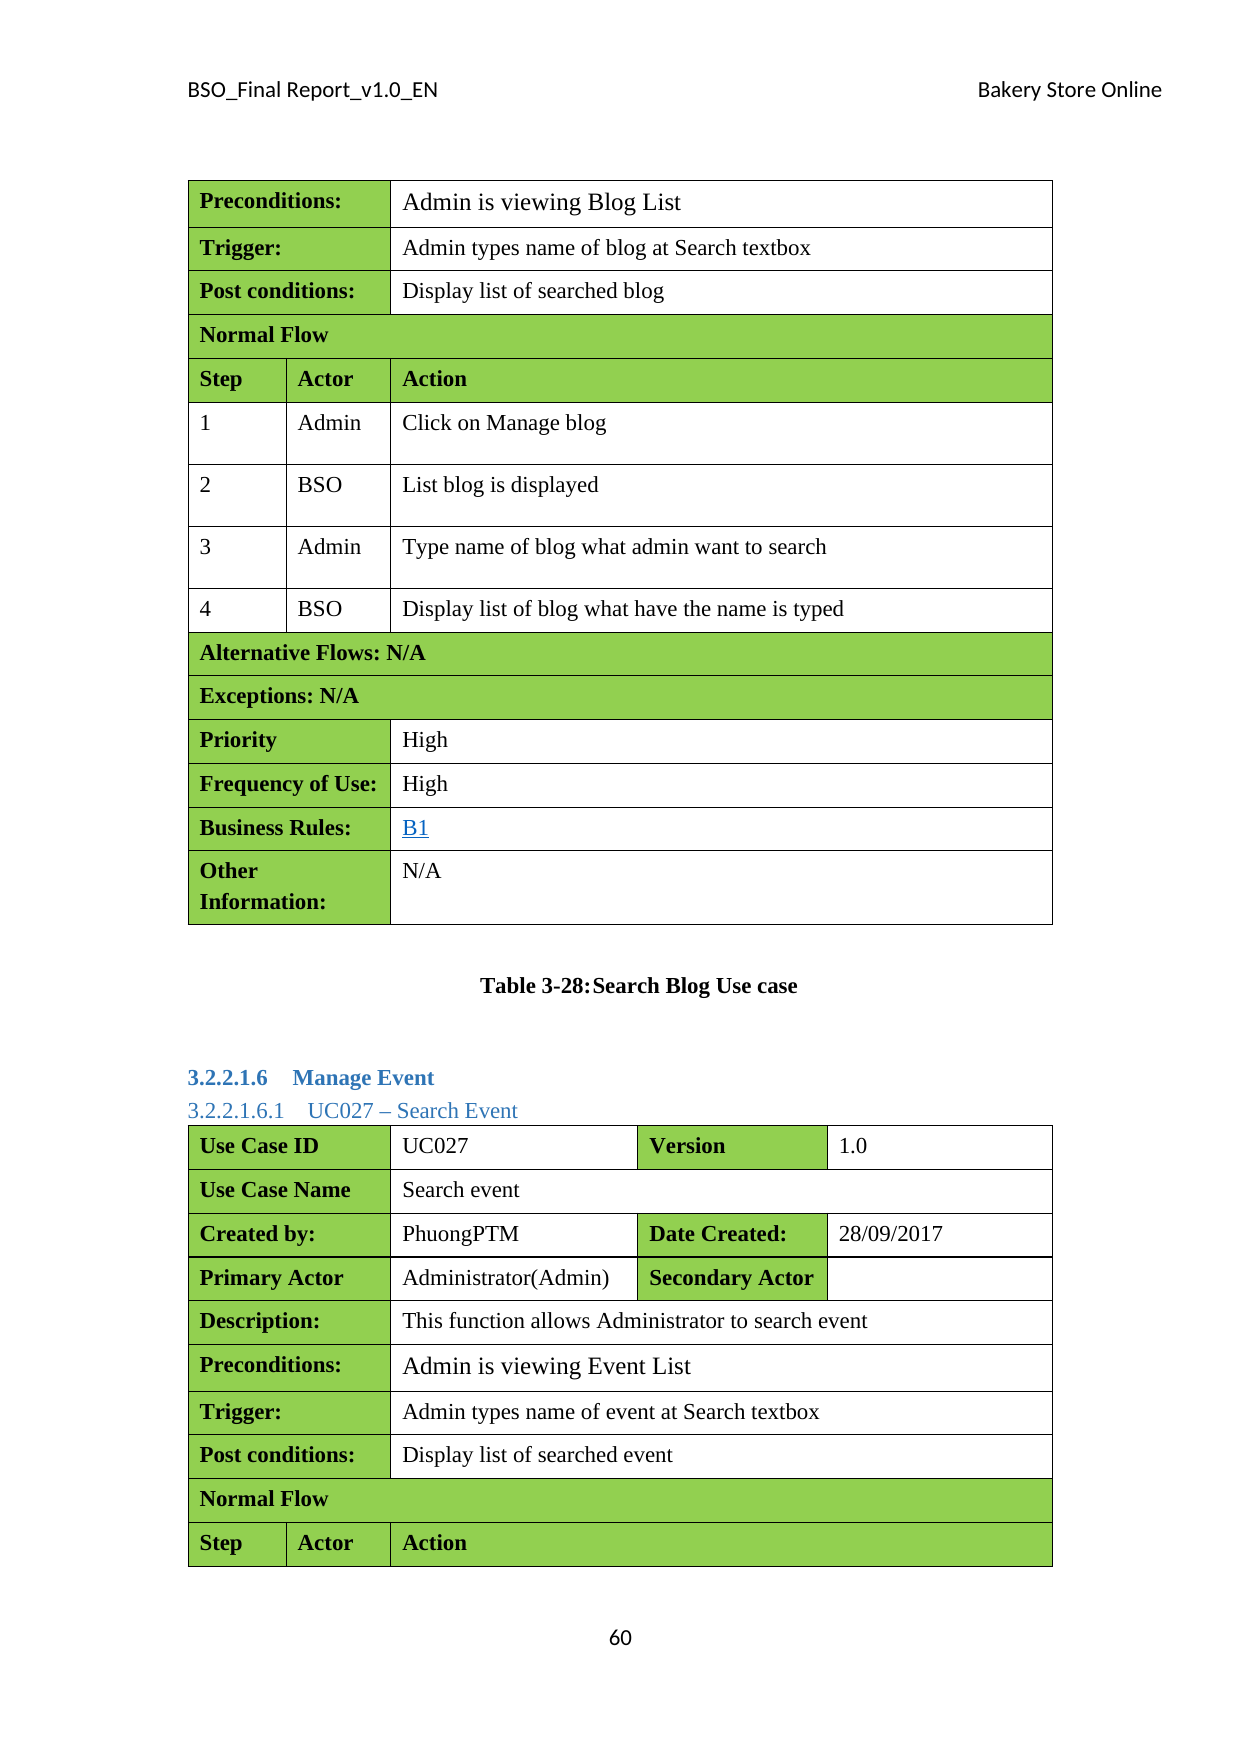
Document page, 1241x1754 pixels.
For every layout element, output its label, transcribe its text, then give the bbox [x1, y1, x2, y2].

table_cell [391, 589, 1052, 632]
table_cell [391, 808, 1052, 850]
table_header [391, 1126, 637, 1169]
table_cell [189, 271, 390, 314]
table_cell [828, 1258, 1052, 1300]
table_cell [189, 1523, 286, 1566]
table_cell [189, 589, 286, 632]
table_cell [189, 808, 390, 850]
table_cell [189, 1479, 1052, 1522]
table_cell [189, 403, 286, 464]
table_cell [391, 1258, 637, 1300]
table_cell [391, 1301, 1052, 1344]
subtitle Manage Event [187, 1064, 1053, 1091]
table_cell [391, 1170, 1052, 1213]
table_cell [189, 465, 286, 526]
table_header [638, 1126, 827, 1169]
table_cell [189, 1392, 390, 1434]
subtitle UC027 – Search Event [187, 1097, 1053, 1123]
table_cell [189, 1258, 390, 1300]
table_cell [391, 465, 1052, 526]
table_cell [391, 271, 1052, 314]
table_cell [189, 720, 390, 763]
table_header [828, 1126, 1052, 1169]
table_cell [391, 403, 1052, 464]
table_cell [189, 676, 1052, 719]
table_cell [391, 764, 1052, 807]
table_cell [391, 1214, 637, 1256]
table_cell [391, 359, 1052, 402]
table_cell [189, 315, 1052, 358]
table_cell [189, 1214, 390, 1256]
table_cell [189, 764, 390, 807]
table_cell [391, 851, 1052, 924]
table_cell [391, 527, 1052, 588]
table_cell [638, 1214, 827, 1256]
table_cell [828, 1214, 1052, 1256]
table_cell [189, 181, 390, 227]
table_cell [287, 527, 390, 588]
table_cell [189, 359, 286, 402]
text Search Blog Use case [225, 972, 1053, 998]
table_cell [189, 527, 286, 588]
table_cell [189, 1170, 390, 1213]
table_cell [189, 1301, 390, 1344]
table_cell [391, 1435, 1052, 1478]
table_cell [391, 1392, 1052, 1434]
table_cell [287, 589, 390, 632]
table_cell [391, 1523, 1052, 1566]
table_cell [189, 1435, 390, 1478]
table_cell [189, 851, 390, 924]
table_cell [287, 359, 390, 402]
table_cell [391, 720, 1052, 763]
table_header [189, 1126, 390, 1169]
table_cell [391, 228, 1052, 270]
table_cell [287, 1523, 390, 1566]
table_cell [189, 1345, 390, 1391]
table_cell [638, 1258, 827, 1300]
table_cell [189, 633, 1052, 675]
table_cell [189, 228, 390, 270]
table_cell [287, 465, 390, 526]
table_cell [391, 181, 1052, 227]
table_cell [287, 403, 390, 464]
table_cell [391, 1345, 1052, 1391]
